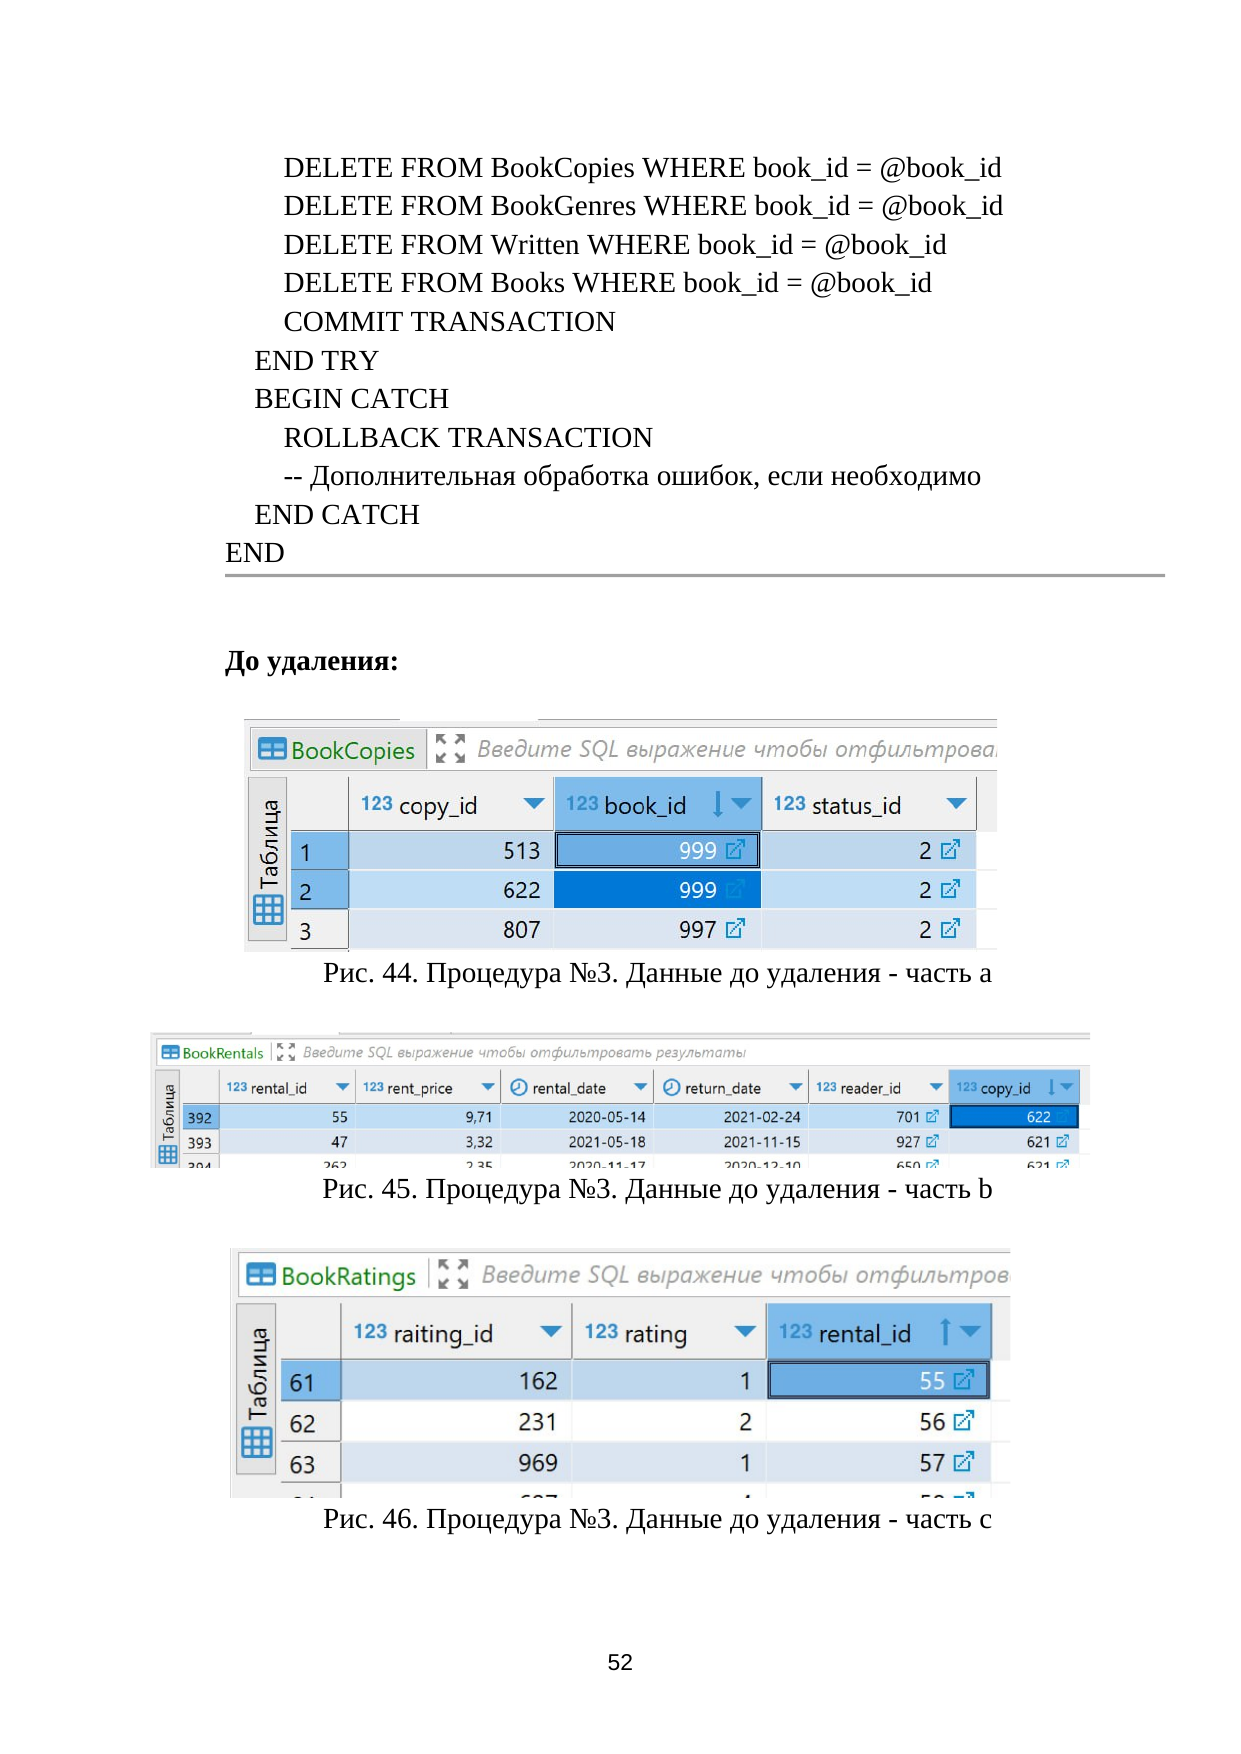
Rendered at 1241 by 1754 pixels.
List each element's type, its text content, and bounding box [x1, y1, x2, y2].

text DELETE FROM BookCopies WHERE book_id = @book_id [150, 150, 1090, 183]
text До удаления: [150, 643, 1090, 676]
text Рис. 46. Процедура №3. Данные до удаления - часть c [150, 1502, 1090, 1535]
text DELETE FROM Written WHERE book_id = @book_id [150, 227, 1090, 261]
text DELETE FROM BookGenres WHERE book_id = @book_id [150, 188, 1090, 222]
picture [243, 719, 998, 952]
text END [150, 535, 1090, 569]
text -- Дополнительная обработка ошибок, если необходимо [150, 458, 1090, 492]
text DELETE FROM Books WHERE book_id = @book_id [150, 266, 1090, 299]
text Рис. 44. Процедура №3. Данные до удаления - часть а [150, 955, 1090, 989]
text END TRY [150, 343, 1090, 376]
text Рис. 45. Процедура №3. Данные до удаления - часть b [150, 1172, 1090, 1205]
text END CATCH [150, 497, 1090, 530]
picture [230, 1248, 1011, 1498]
text ROLLBACK TRANSACTION [150, 420, 1090, 453]
text COMMIT TRANSACTION [150, 304, 1090, 338]
picture [150, 1032, 1091, 1168]
text BEGIN CATCH [150, 381, 1090, 415]
